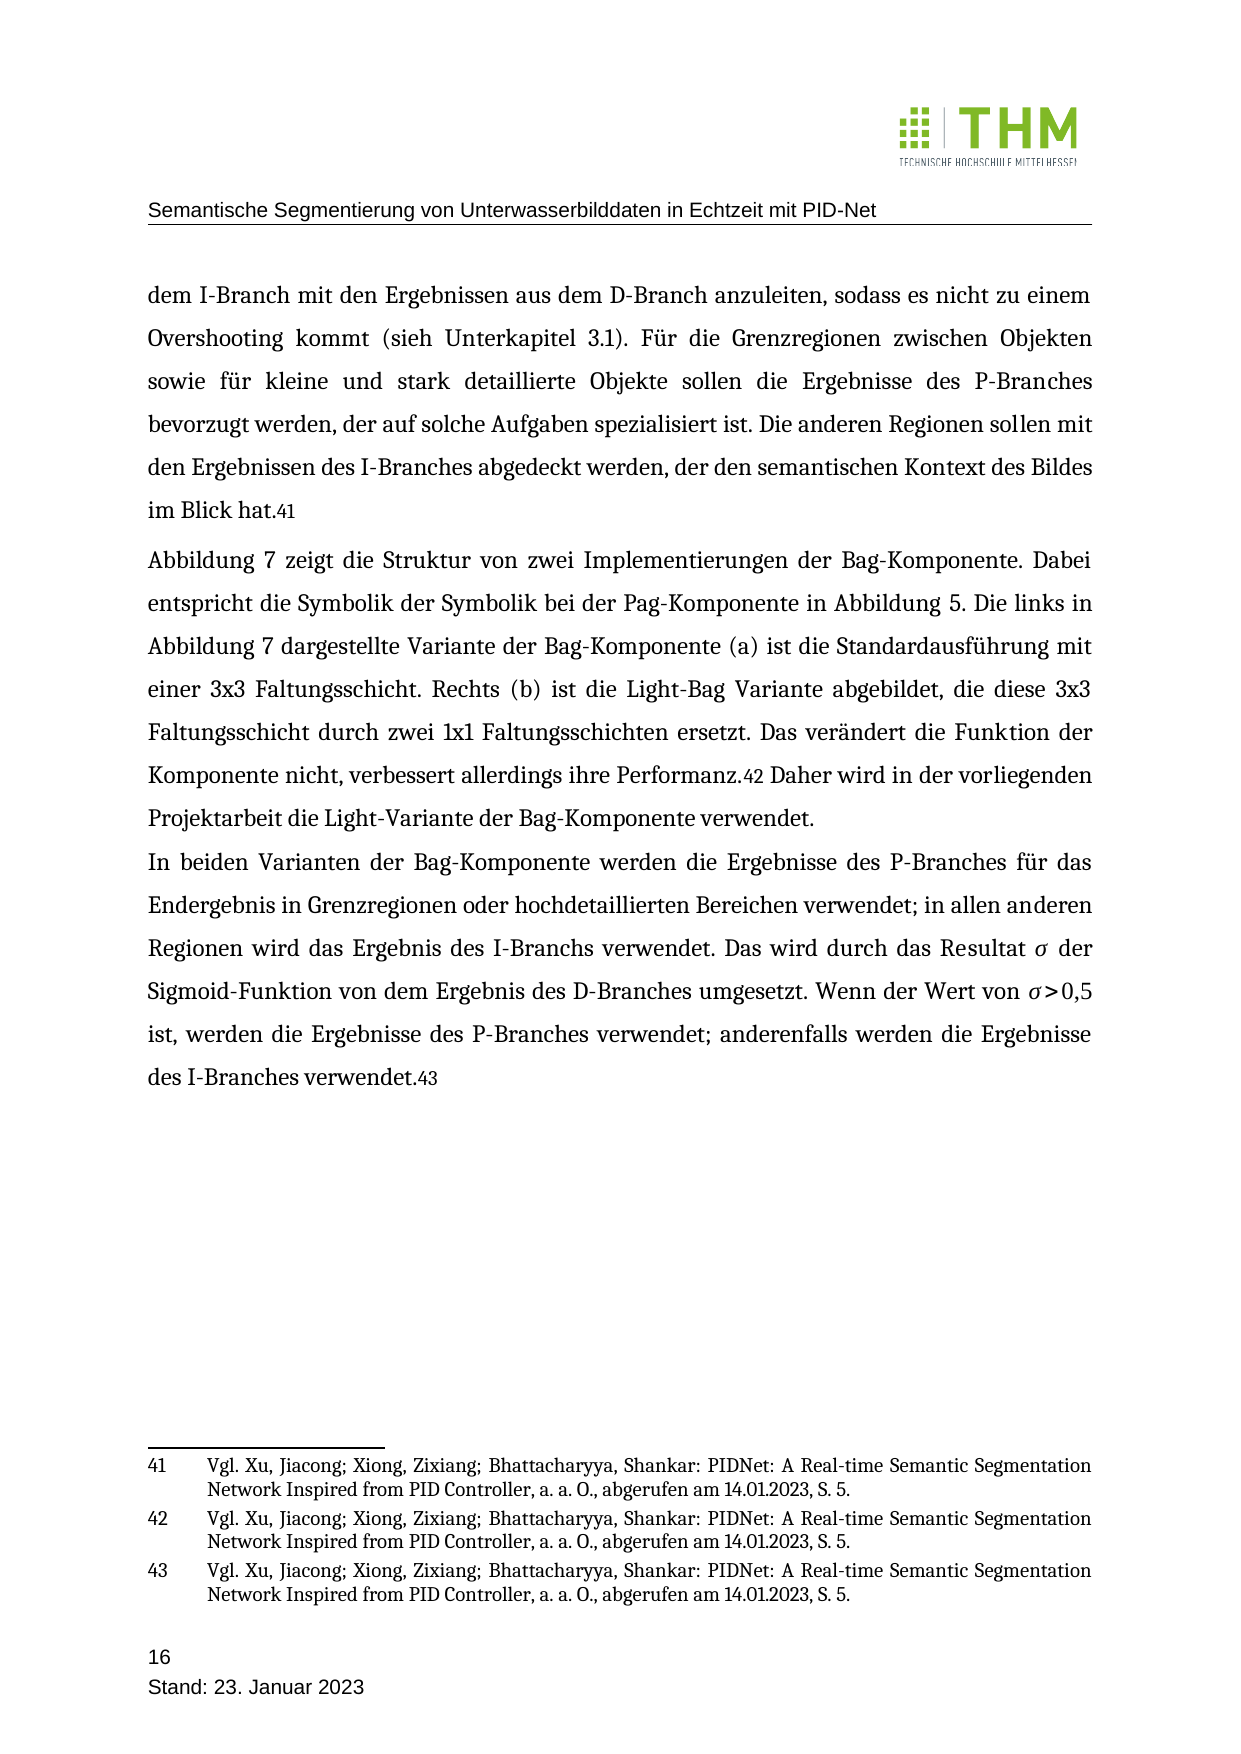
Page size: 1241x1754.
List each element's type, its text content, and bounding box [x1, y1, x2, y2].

text Abbildung 6 zeigt die Struktur von zwei Implementierungen der Bag-Komponente. Dabei entspricht die Symbolik der Symbolik bei der Pag-Komponente in Abbildung 4. Die links in Abbildung 6 dargestellte Variante der Bag-Komponente (a) ist die Standardausführung mit einer 3x3 Faltungsschicht. Rechts (b) ist die Light-Bag Variante abgebildet, die diese 3x3 Faltungsschicht durch zwei 1x1 Faltungsschichten ersetzt. Das verändert die Funktion der Komponente nicht, verbessert allerdings ihre Performanz. Daher wird in der vorliegenden Projektarbeit die Light-Variante der Bag-Komponente verwendet. [148, 546, 1092, 833]
text In beiden Varianten der Bag-Komponente werden die Ergebnisse des P-Branches für das Endergebnis in Grenzregionen oder hochdetaillierten Bereichen verwendet; in allen anderen Regionen wird das Ergebnis des I-Branchs verwendet. Das wird durch das Resultat der Sigmoid-Funktion von dem Ergebnis des D-Branches umgesetzt. Wenn der Wert von ist, werden die Ergebnisse des P-Branches verwendet; anderenfalls werden die Ergebnisse des I-Branches verwendet. [148, 847, 1092, 1092]
picture [899, 107, 1077, 166]
